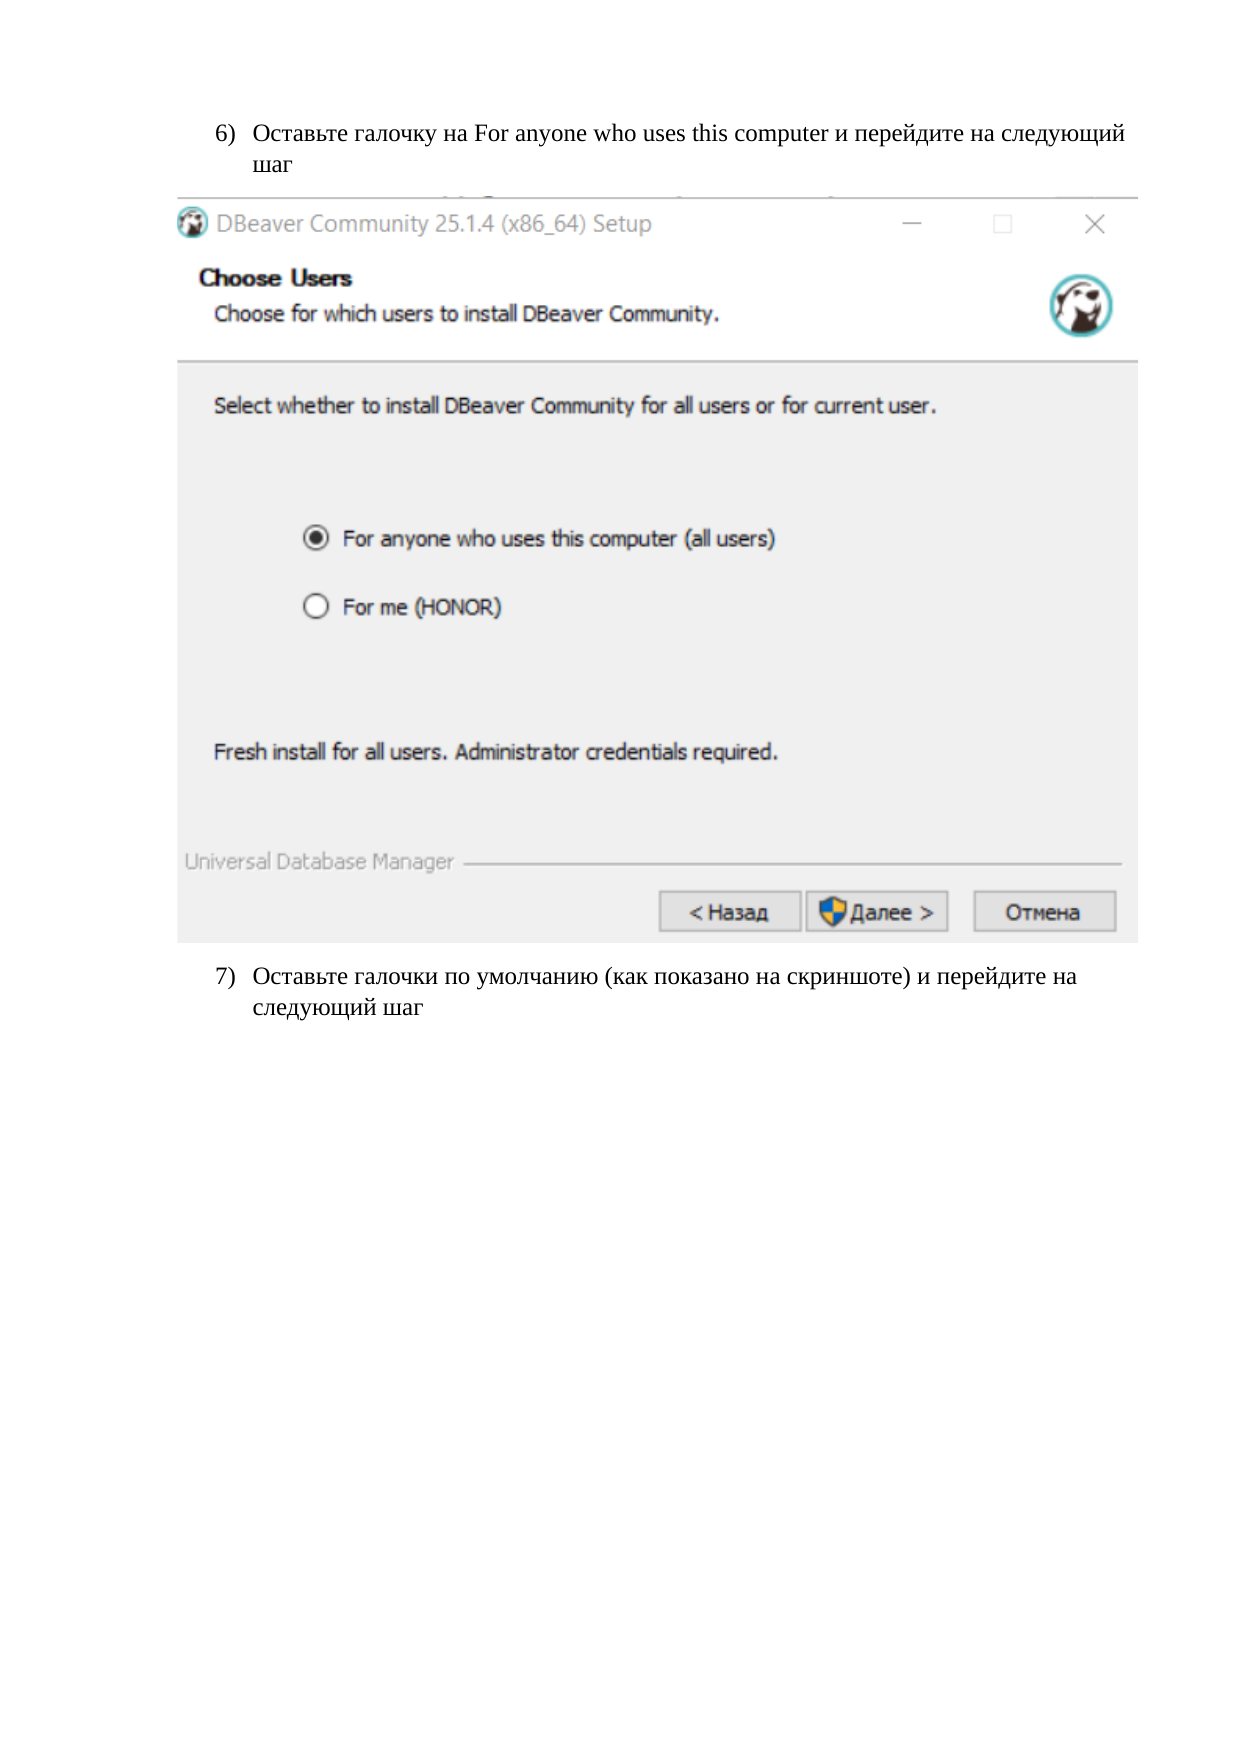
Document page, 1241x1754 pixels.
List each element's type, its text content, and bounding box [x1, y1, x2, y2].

list Оставьте галочки по умолчанию (как показано на скриншоте) и перейдите на следующий шаг [215, 961, 1152, 1021]
list Оставьте галочку на For anyone who uses this computer и перейдите на следующий шаг [215, 118, 1152, 178]
picture [177, 196, 1139, 943]
